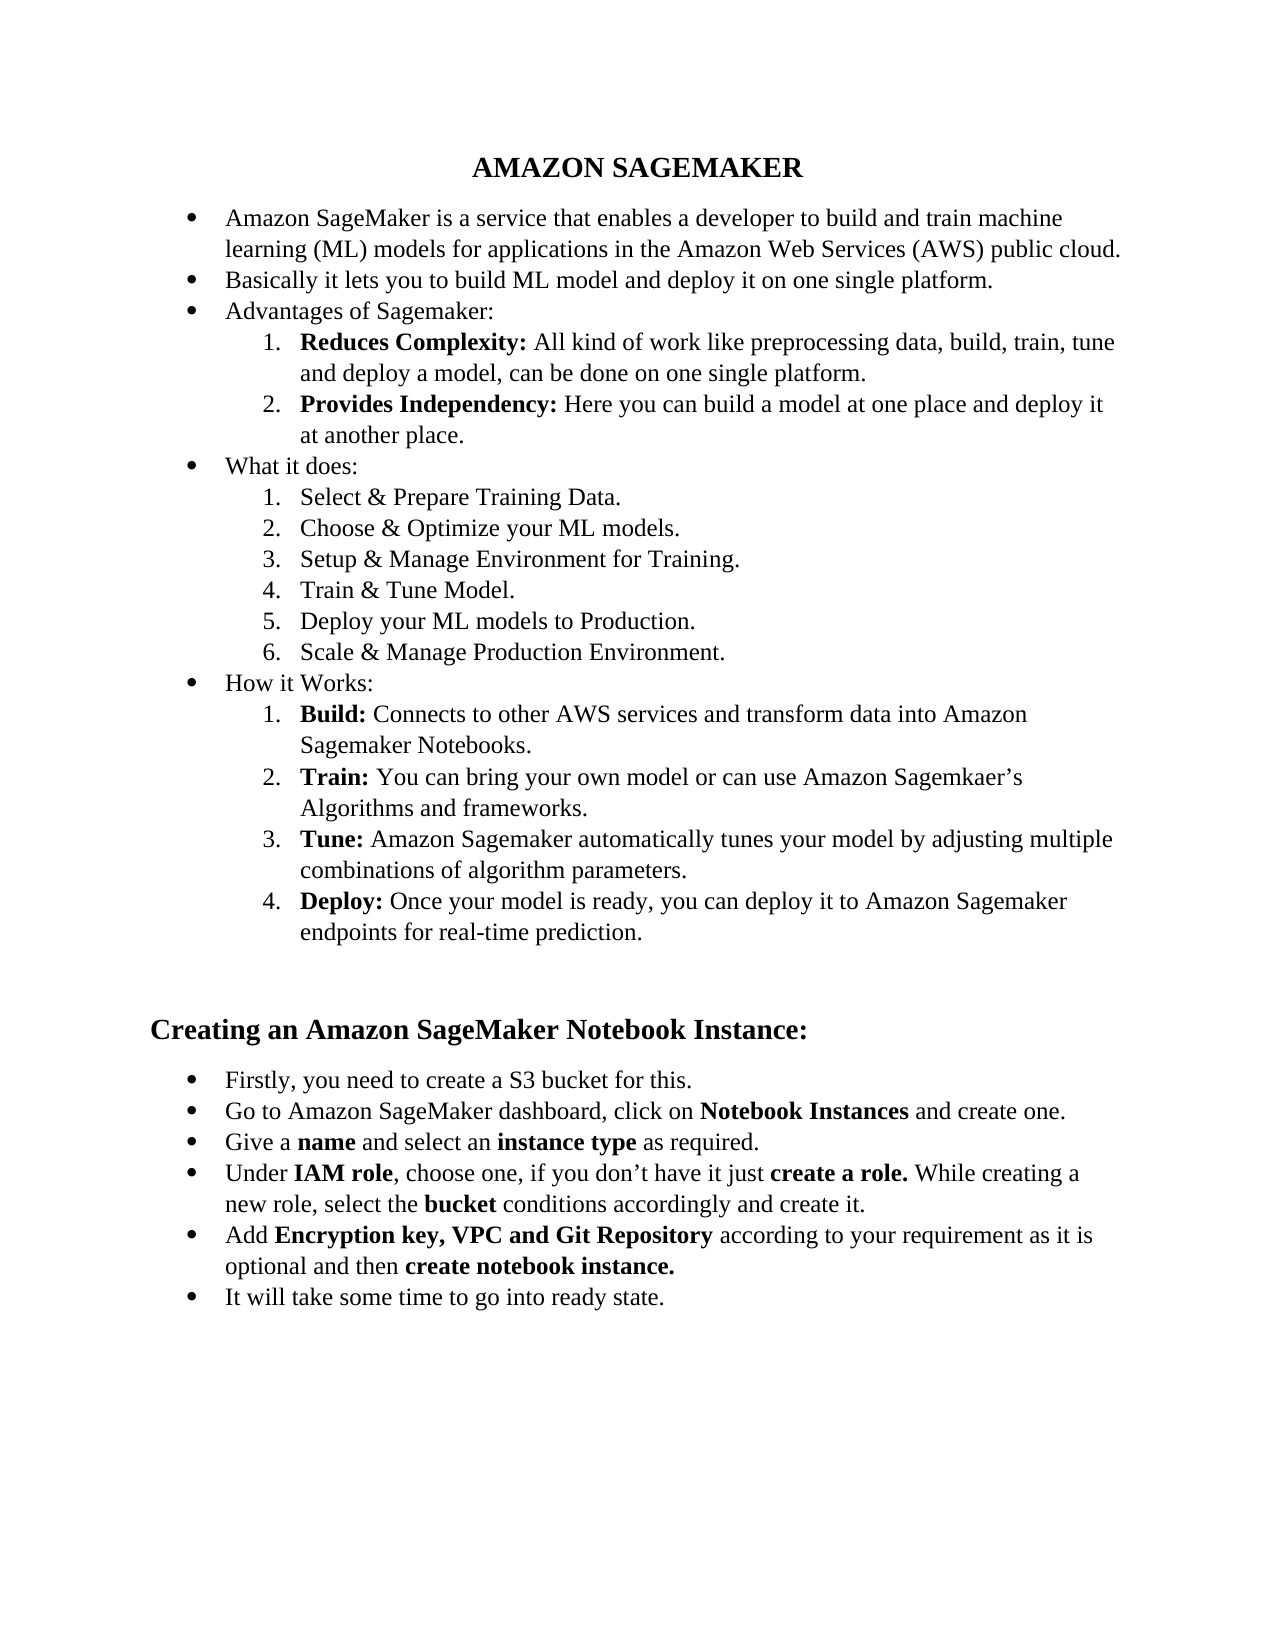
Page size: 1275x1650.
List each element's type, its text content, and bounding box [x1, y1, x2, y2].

list Tune: Amazon Sagemaker automatically tunes your model by adjusting multiple combinations of algorithm parameters. [262, 824, 1125, 883]
list Give a name and select an instance type as required. [187, 1127, 1125, 1156]
list Deploy: Once your model is ready, you can deploy it to Amazon Sagemaker endpoints for real-time prediction. [262, 886, 1125, 946]
list Go to Amazon SageMaker dashboard, click on Notebook Instances and create one. [187, 1096, 1125, 1125]
list Add Encryption key, VPC and Git Repository according to your requirement as it is optional and then create notebook instance. [187, 1220, 1125, 1280]
list Choose & Optimize your ML models. [262, 513, 1125, 542]
list Basically it lets you to build ML model and deploy it on one single platform. [187, 265, 1125, 294]
list Reduces Complexity: All kind of work like preprocessing data, build, train, tune and deploy a model, can be done on one single platform. [262, 327, 1125, 387]
list Train: You can bring your own model or can use Amazon Sagemkaer’s Algorithms and frameworks. [262, 762, 1125, 821]
list Provides Independency: Here you can build a model at one place and deploy it at another place. [262, 389, 1125, 449]
text AMAZON SAGEMAKER [150, 150, 1125, 183]
list It will take some time to go into ready state. [187, 1282, 1125, 1311]
list Build: Connects to other AWS services and transform data into Amazon Sagemaker Notebooks. [262, 699, 1125, 759]
list Setup & Manage Environment for Training. [262, 544, 1125, 573]
list Under IAM role, choose one, if you don’t have it just create a role. While creating a new role, select the bucket conditions accordingly and create it. [187, 1158, 1125, 1218]
list Amazon SageMaker is a service that enables a developer to build and train machine learning (ML) models for applications in the Amazon Web Services (AWS) public cloud. [187, 203, 1125, 263]
text Creating an Amazon SageMaker Notebook Instance: [150, 1012, 1125, 1046]
list Deploy your ML models to Production. [262, 606, 1125, 635]
list Scale & Manage Production Environment. [262, 637, 1125, 666]
list Firstly, you need to create a S3 bucket for this. [187, 1065, 1125, 1094]
list Advantages of Sagemaker: [187, 296, 1125, 325]
list Select & Prepare Training Data. [262, 482, 1125, 511]
list How it Works: [187, 668, 1125, 697]
list What it does: [187, 451, 1125, 480]
list Train & Tune Model. [262, 575, 1125, 604]
